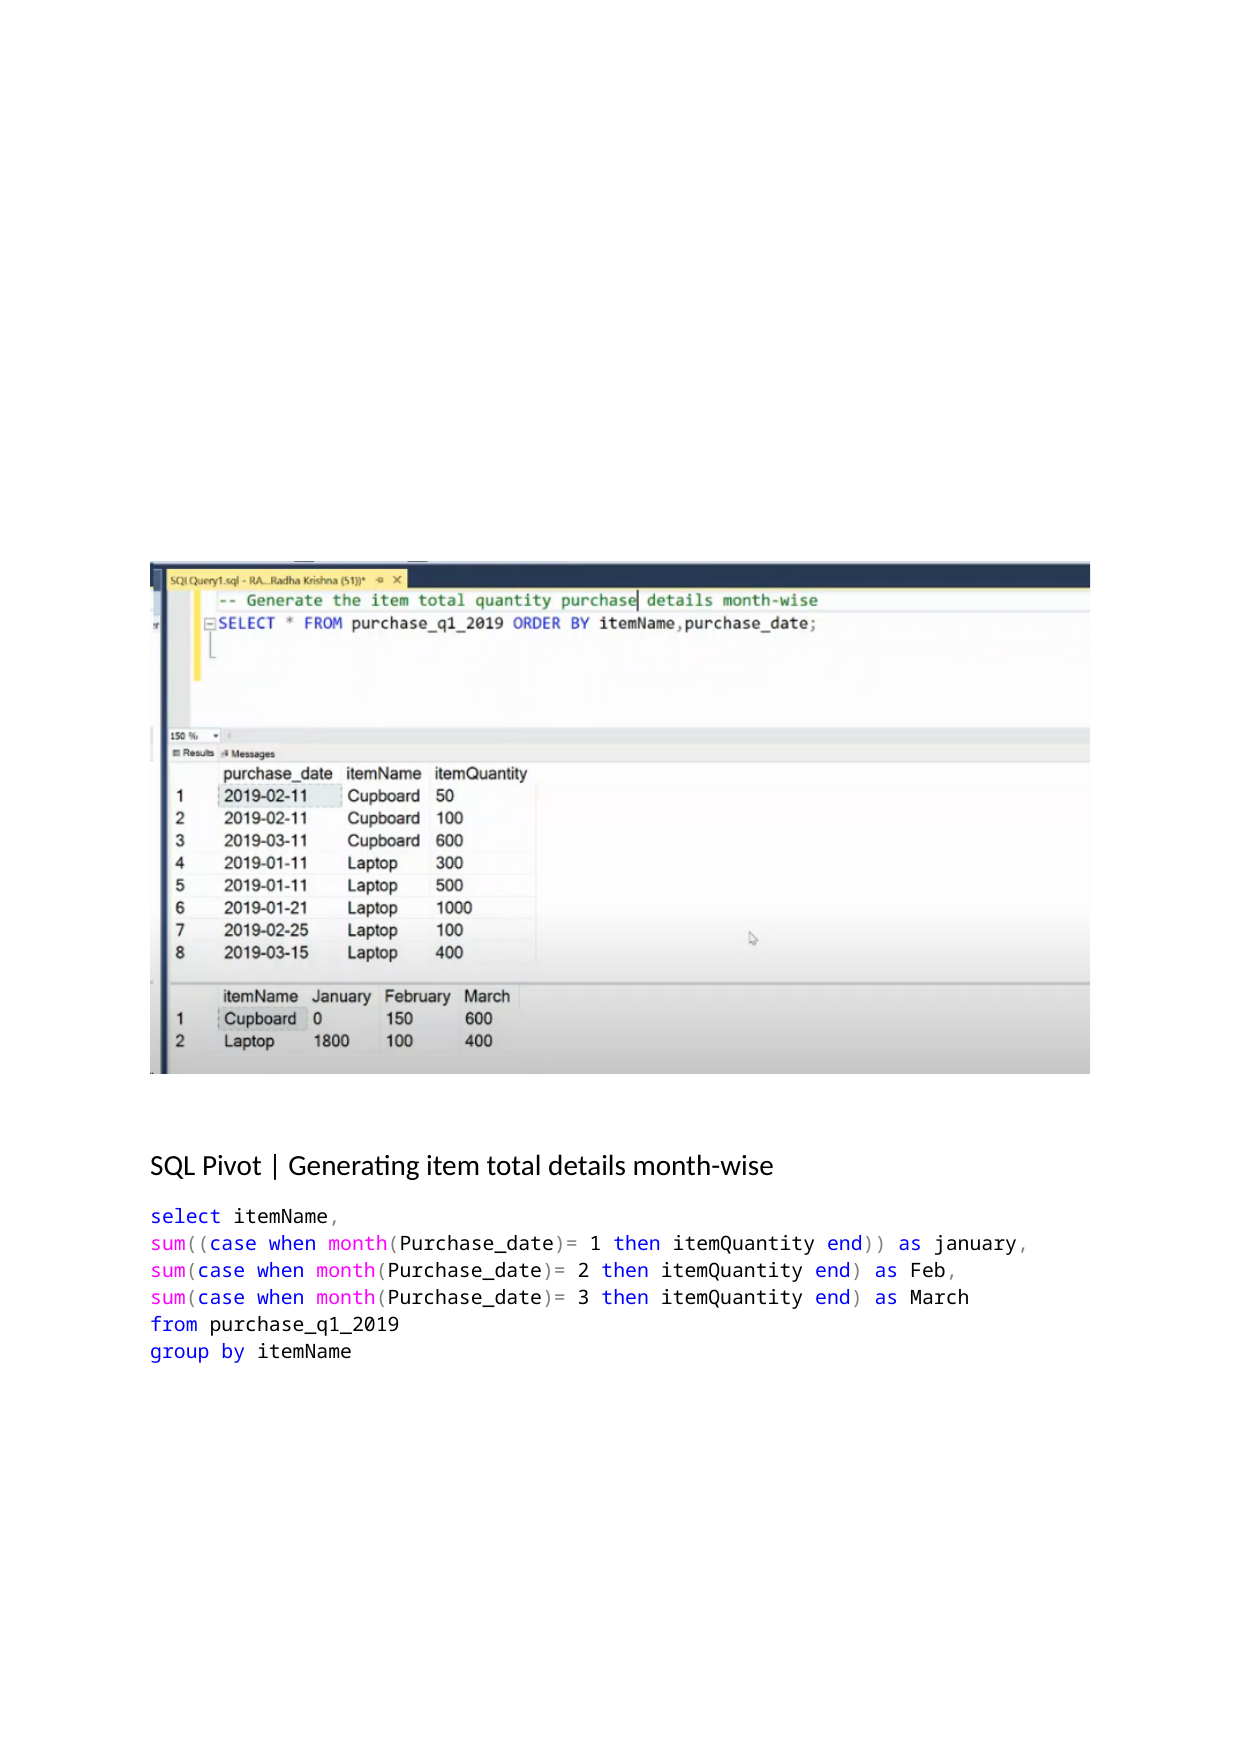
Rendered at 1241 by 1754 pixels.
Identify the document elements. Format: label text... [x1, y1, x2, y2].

picture [150, 561, 1091, 1074]
text select itemName, [150, 1202, 1090, 1229]
text group by itemName [150, 1337, 1090, 1364]
text SQL Pivot | Generating item total details month-wise [150, 1147, 1090, 1183]
text sum(case when month(Purchase_date)= 2 then itemQuantity end) as Feb, [150, 1256, 1090, 1283]
text from purchase_q1_2019 [150, 1310, 1090, 1337]
text sum(case when month(Purchase_date)= 3 then itemQuantity end) as March [150, 1283, 1090, 1310]
text sum((case when month(Purchase_date)= 1 then itemQuantity end)) as january, [150, 1229, 1090, 1256]
